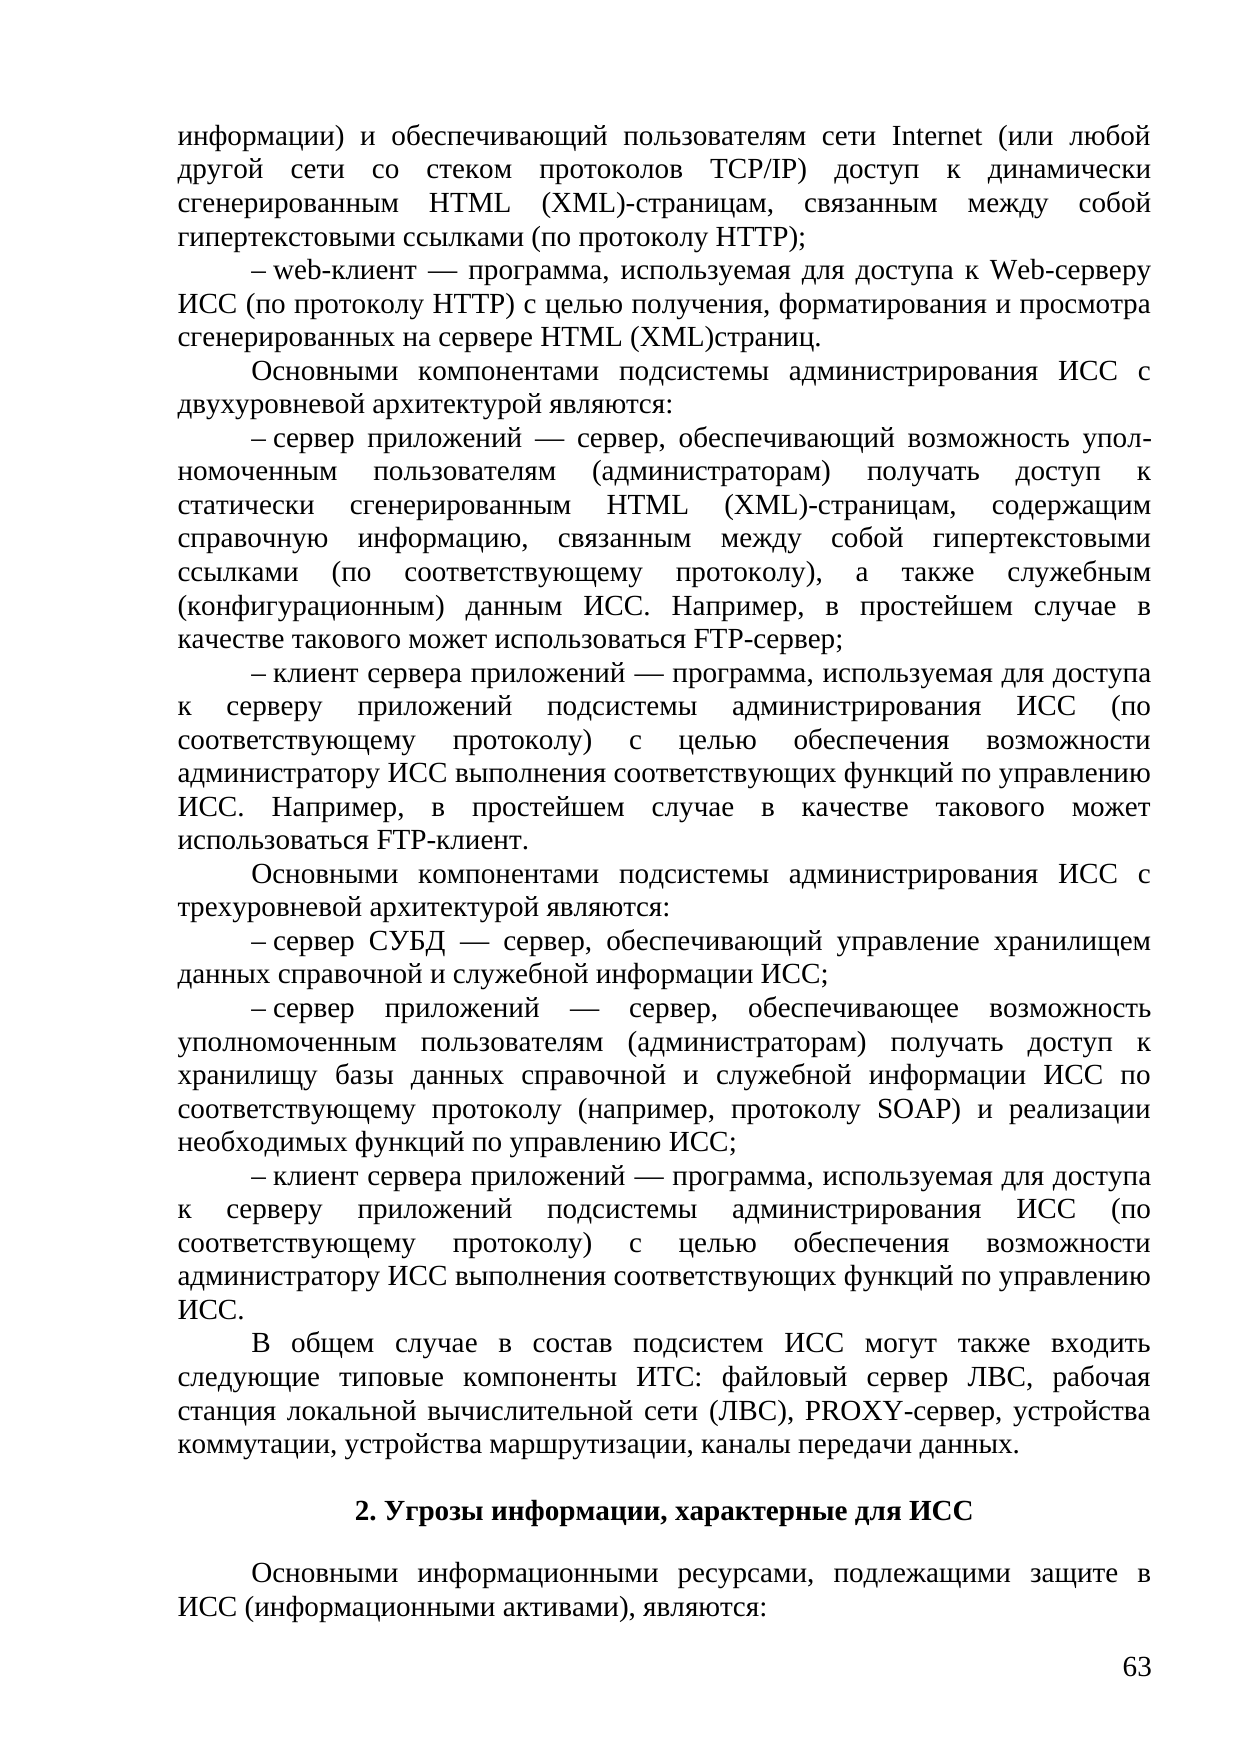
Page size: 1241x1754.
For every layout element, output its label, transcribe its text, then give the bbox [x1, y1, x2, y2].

list клиент сервера приложений — программа, используемая для доступа к серверу приложений подсистемы администрирования ИСС (по соответствующему протоколу) с целью обеспечения возможности администратору ИСС выполнения соответствующих функций по управлению ИСС. Например, в простейшем случае в качестве такового может использоваться FTP-клиент. [177, 655, 1152, 856]
list сервер приложений — сервер, обеспечивающий возможность уполномоченным пользователям (администраторам) получать доступ к статически сгенерированным HTML (XML)-страницам, содержащим справочную информацию, связанным между собой гипертекстовыми ссылками (по соответствующему протоколу), а также служебным (конфигурационным) данным ИСС. Например, в простейшем случае в качестве такового может использоваться FTP-сервер; [177, 420, 1152, 655]
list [177, 118, 1152, 252]
list сервер СУБД — сервер, обеспечивающий управление хранилищем данных справочной и служебной информации ИСС; [177, 923, 1152, 990]
text 2. Угрозы информации, характерные для ИСС [177, 1493, 1152, 1527]
text В общем случае в состав подсистем ИСС могут также входить следующие типовые компоненты ИТС: файловый сервер ЛВС, рабочая станция локальной вычислительной сети (ЛВС), PROXY-сервер, устройства коммутации, устройства маршрутизации, каналы передачи данных. [177, 1326, 1152, 1460]
text Основными компонентами подсистемы администрирования ИСС с трехуровневой архитектурой являются: [177, 856, 1152, 923]
list сервер приложений — сервер, обеспечивающее возможность уполномоченным пользователям (администраторам) получать доступ к хранилищу базы данных справочной и служебной информации ИСС по соответствующему протоколу (например, протоколу SOAP) и реализации необходимых функций по управлению ИСС; [177, 990, 1152, 1158]
text Основными информационными ресурсами, подлежащими защите в ИСС (информационными активами), являются: [177, 1556, 1152, 1623]
text Основными компонентами подсистемы администрирования ИСС с двухуровневой архитектурой являются: [177, 353, 1152, 420]
list клиент сервера приложений — программа, используемая для доступа к серверу приложений подсистемы администрирования ИСС (по соответствующему протоколу) с целью обеспечения возможности администратору ИСС выполнения соответствующих функций по управлению ИСС. [177, 1158, 1152, 1326]
